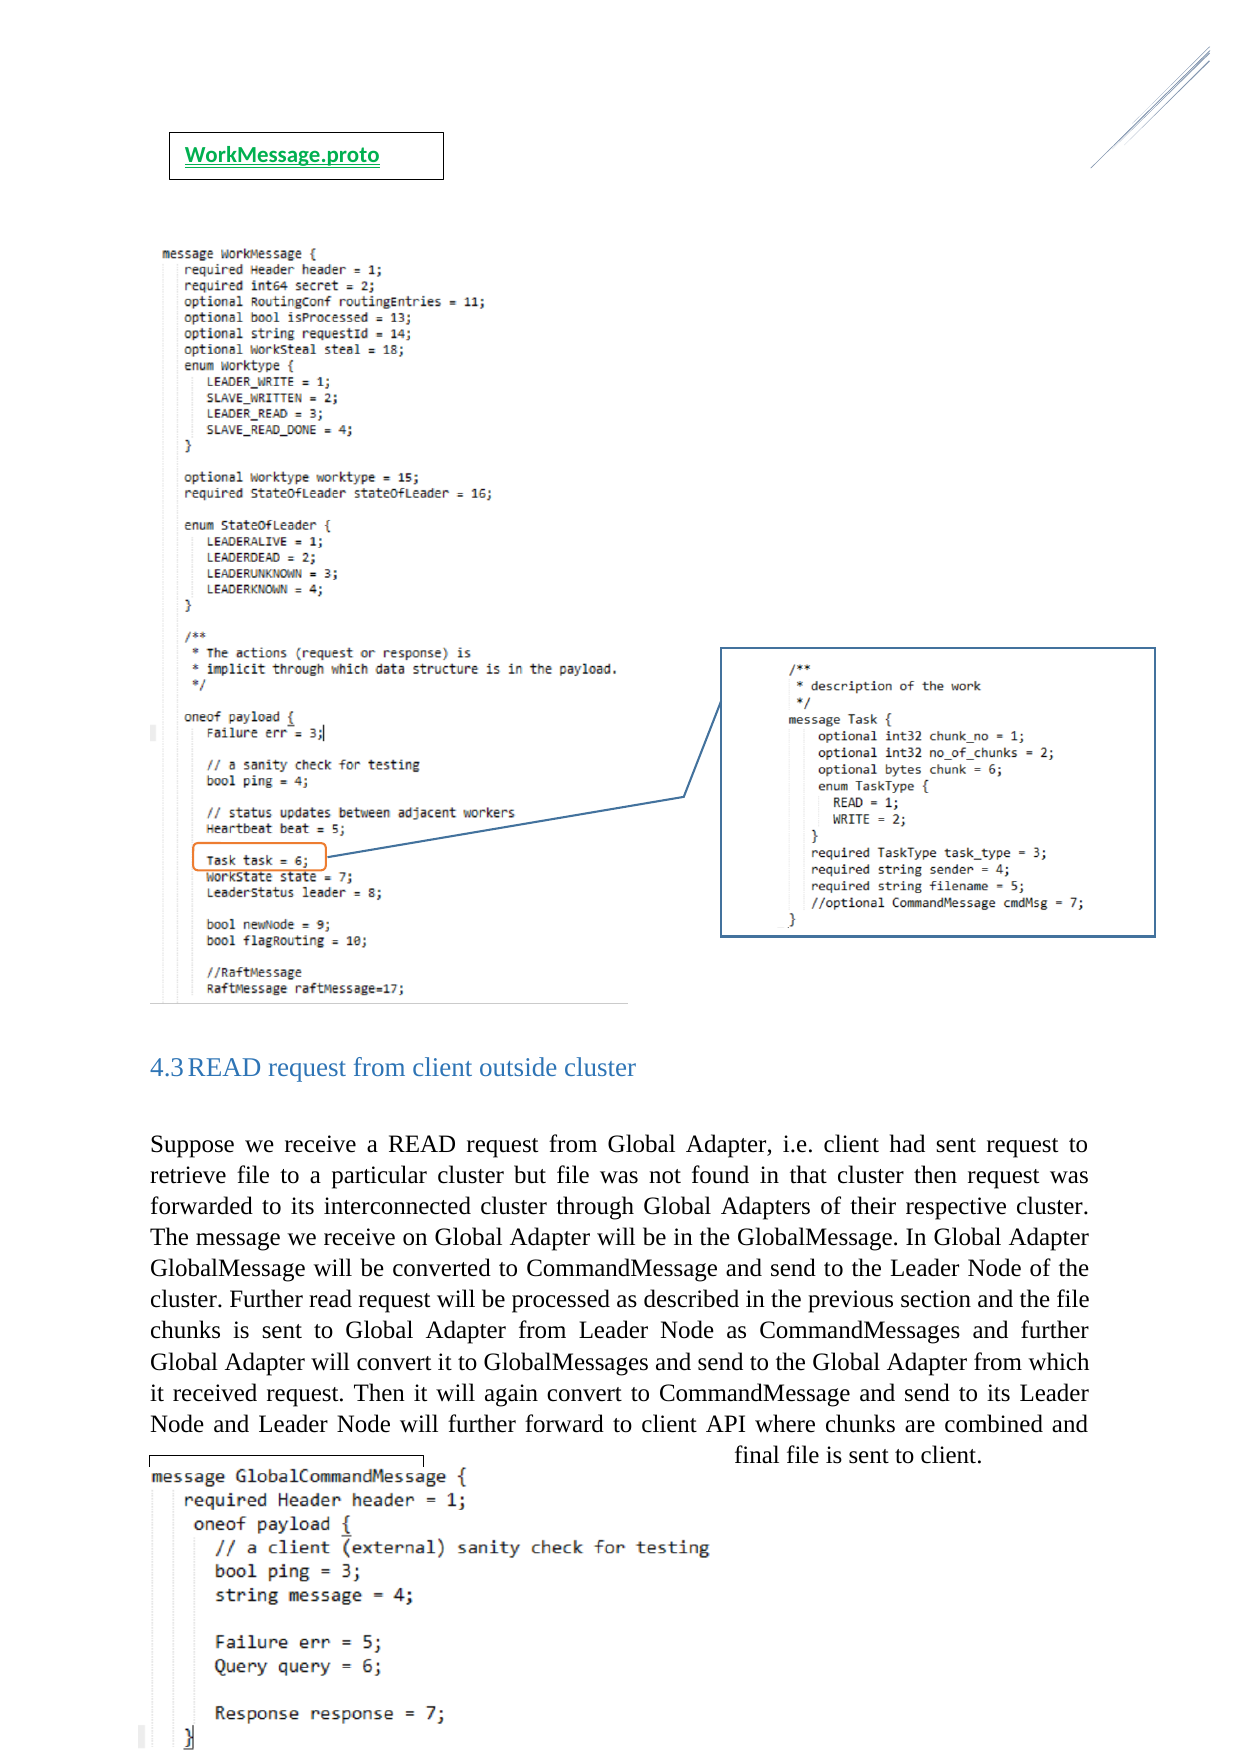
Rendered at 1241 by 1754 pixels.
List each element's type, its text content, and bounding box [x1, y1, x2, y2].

picture [195, 845, 324, 869]
picture [150, 246, 628, 1004]
picture [777, 657, 1100, 928]
text Suppose we receive a READ request from Global Adapter, i.e. client had sent request to retrieve file to a particular cluster but file was not found in that cluster then request was forwarded to its interconnected cluster through Global Adapters of their respective cluster. The message we receive on Global Adapter will be in the GlobalMessage. In Global Adapter GlobalMessage will be converted to CommandMessage and send to the Leader Node of the cluster. Further read request will be processed as described in the previous section and the file chunks is sent to Global Adapter from Leader Node as CommandMessages and further Global Adapter will convert it to GlobalMessages and send to the Global Adapter from which it received request. Then it will again convert to CommandMessage and send to its Leader Node and Leader Node will further forward to client API where chunks are combined and final file is sent to client. [150, 1129, 1090, 1468]
subtitle READ request from client outside cluster [150, 1051, 1090, 1082]
picture [136, 1467, 715, 1752]
